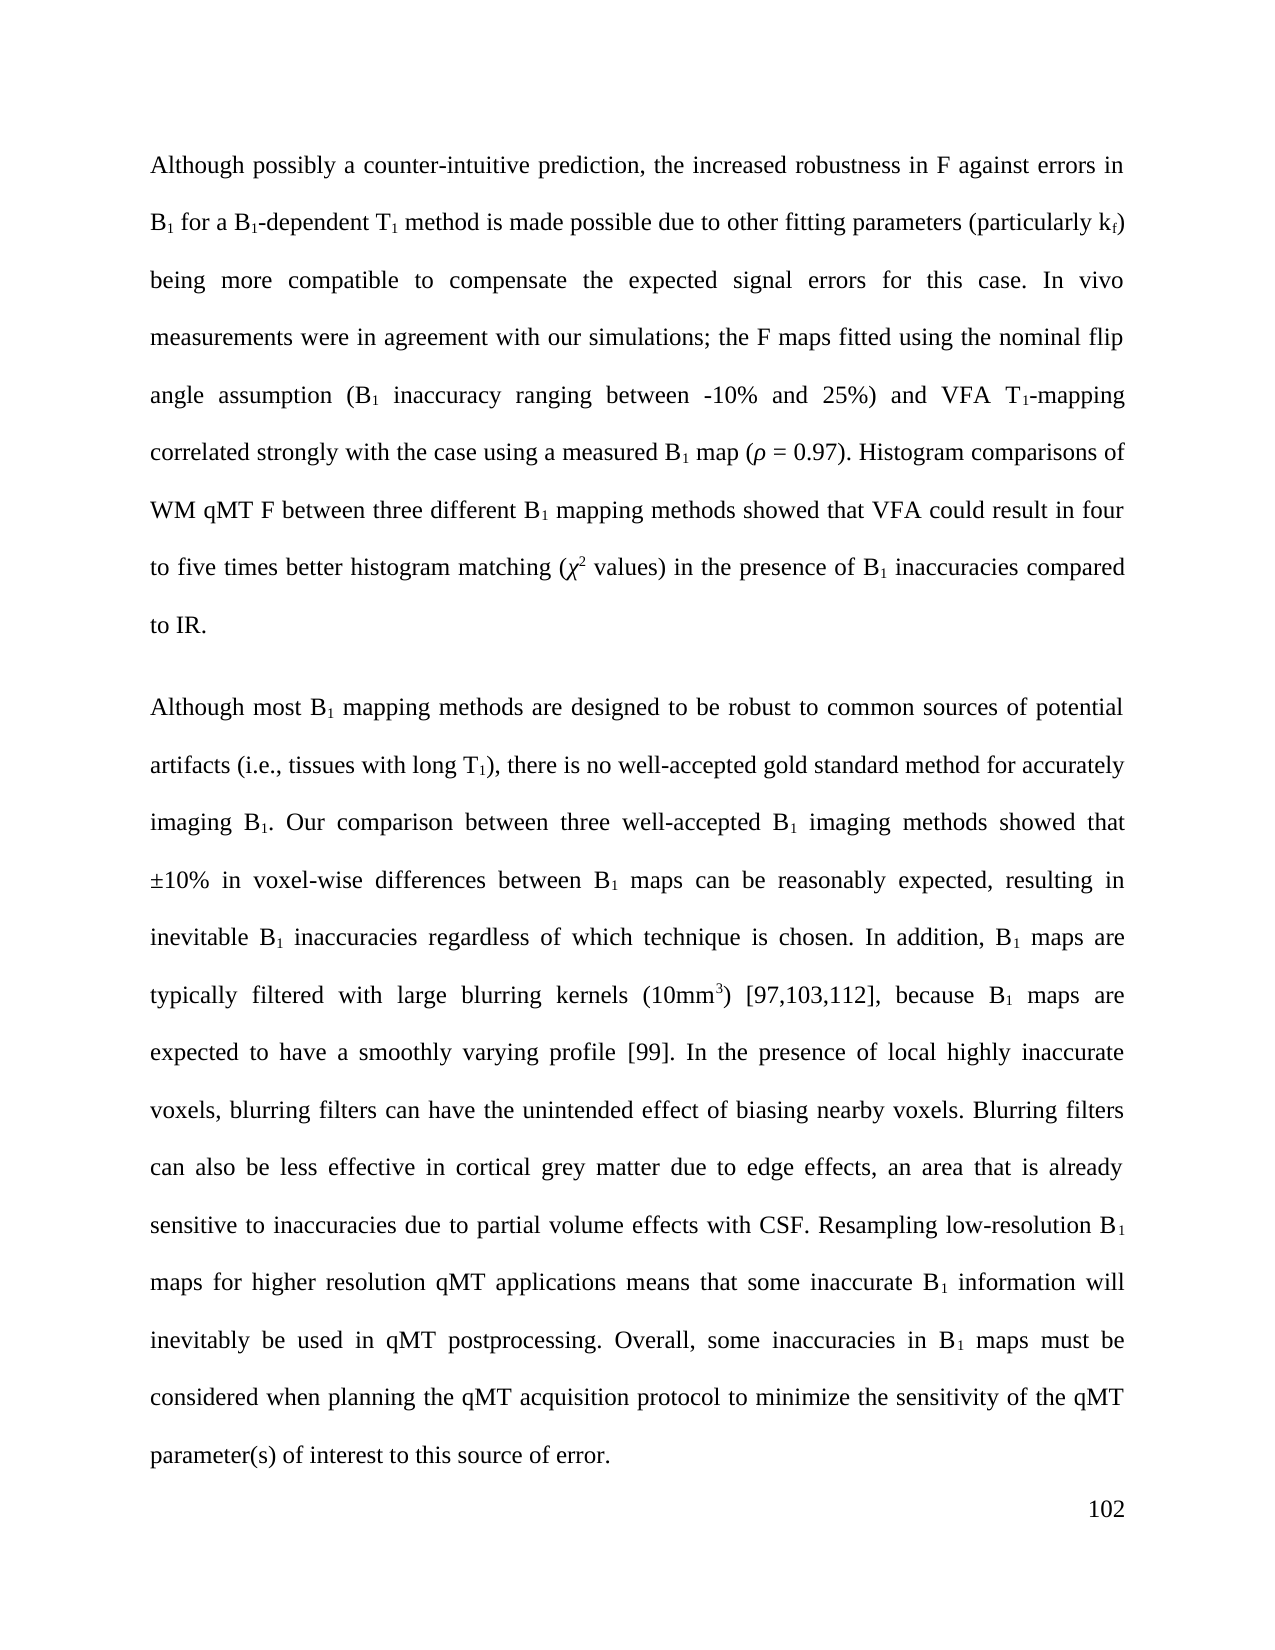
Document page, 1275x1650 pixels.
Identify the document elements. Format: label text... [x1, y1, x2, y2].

text Although most B1 mapping methods are designed to be robust to common sources of potential artifacts (i.e., tissues with long T1), there is no well-accepted gold standard method for accurately imaging B1. Our comparison between three well-accepted B1 imaging methods showed that ±10% in voxel-wise differences between B1 maps can be reasonably expected, resulting in inevitable B1 inaccuracies regardless of which technique is chosen. In addition, B1 maps are typically filtered with large blurring kernels (10mm3) [97,103,112], because B1 maps are expected to have a smoothly varying profile [99]. In the presence of local highly inaccurate voxels, blurring filters can have the unintended effect of biasing nearby voxels. Blurring filters can also be less effective in cortical grey matter due to edge effects, an area that is already sensitive to inaccuracies due to partial volume effects with CSF. Resampling low-resolution B1 maps for higher resolution qMT applications means that some inaccurate B1 information will inevitably be used in qMT postprocessing. Overall, some inaccuracies in B1 maps must be considered when planning the qMT acquisition protocol to minimize the sensitivity of the qMT parameter(s) of interest to this source of error. [150, 692, 1125, 1469]
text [150, 150, 1125, 639]
